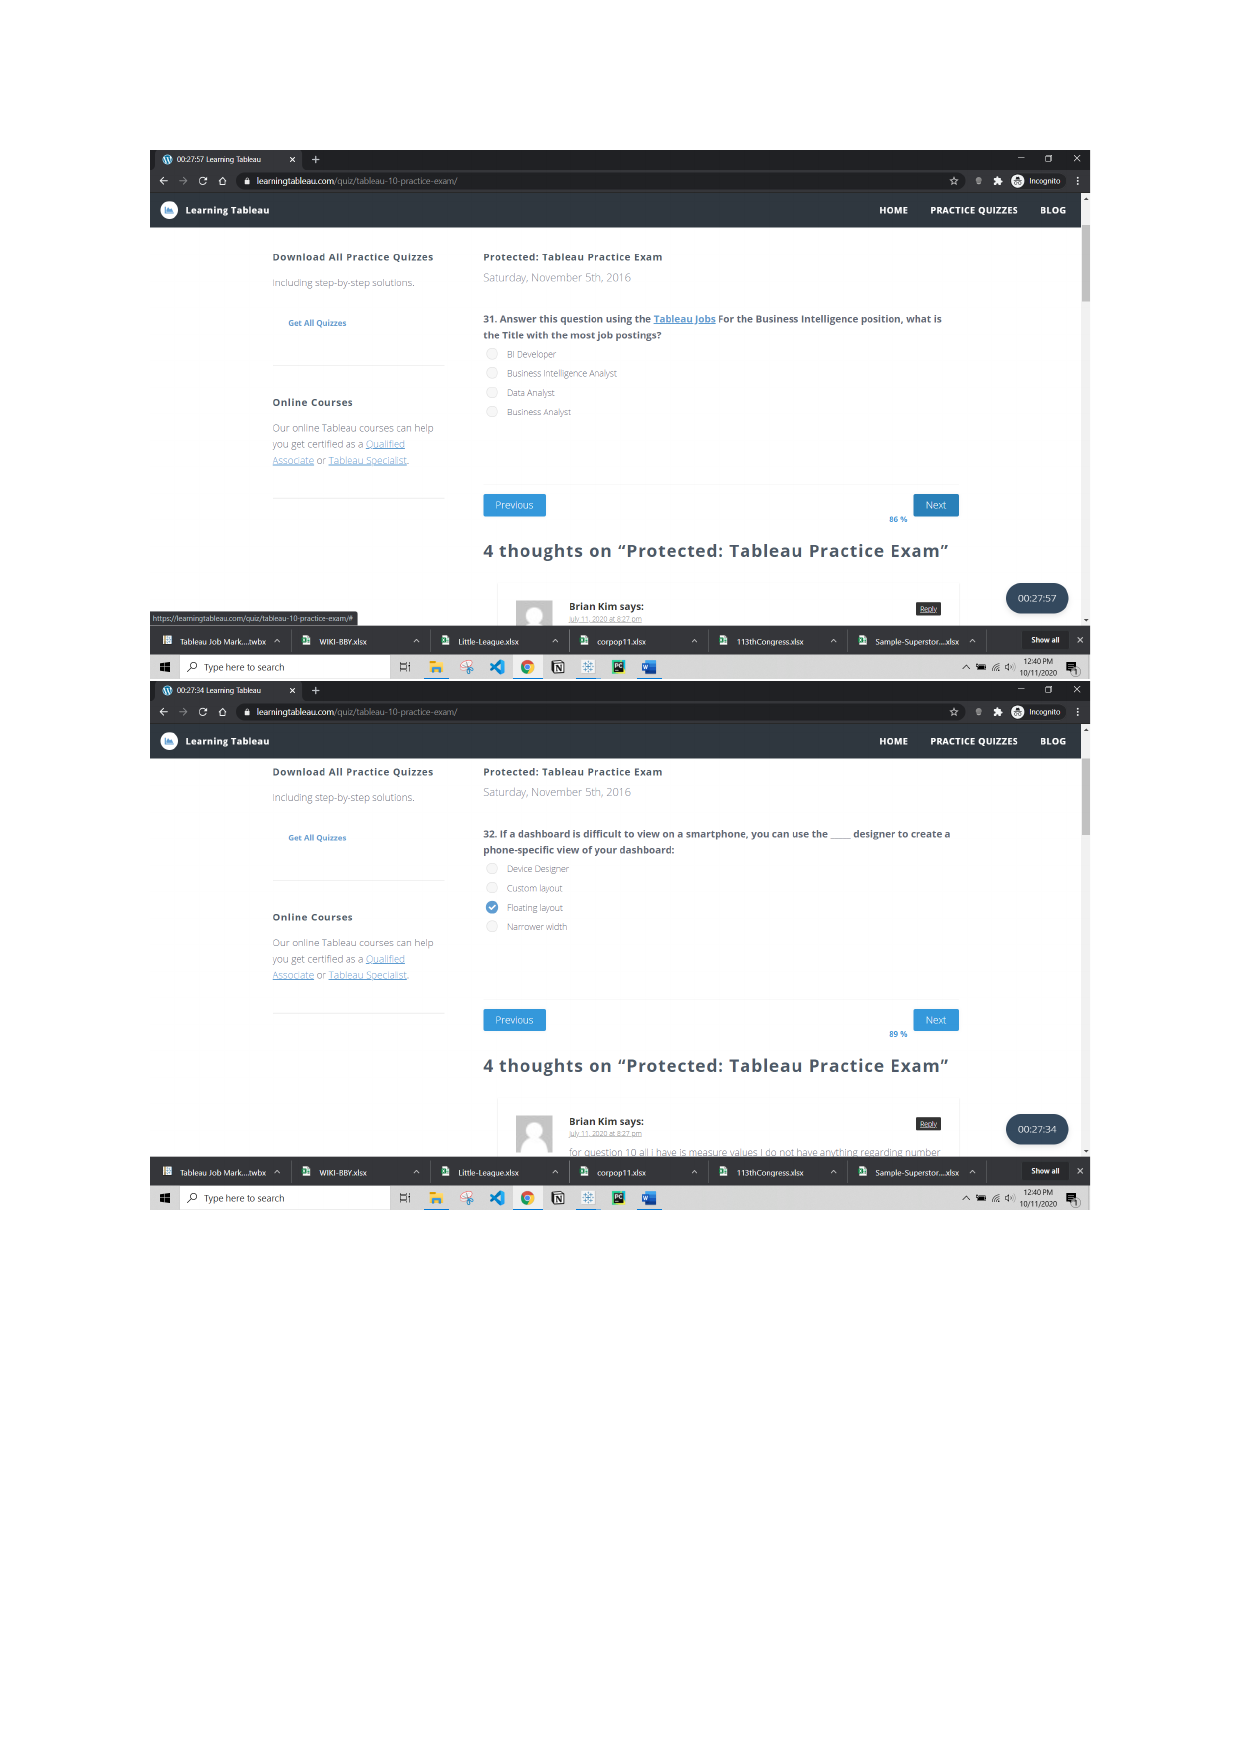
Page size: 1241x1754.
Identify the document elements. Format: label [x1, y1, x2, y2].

picture [150, 681, 1091, 1210]
picture [150, 150, 1091, 679]
